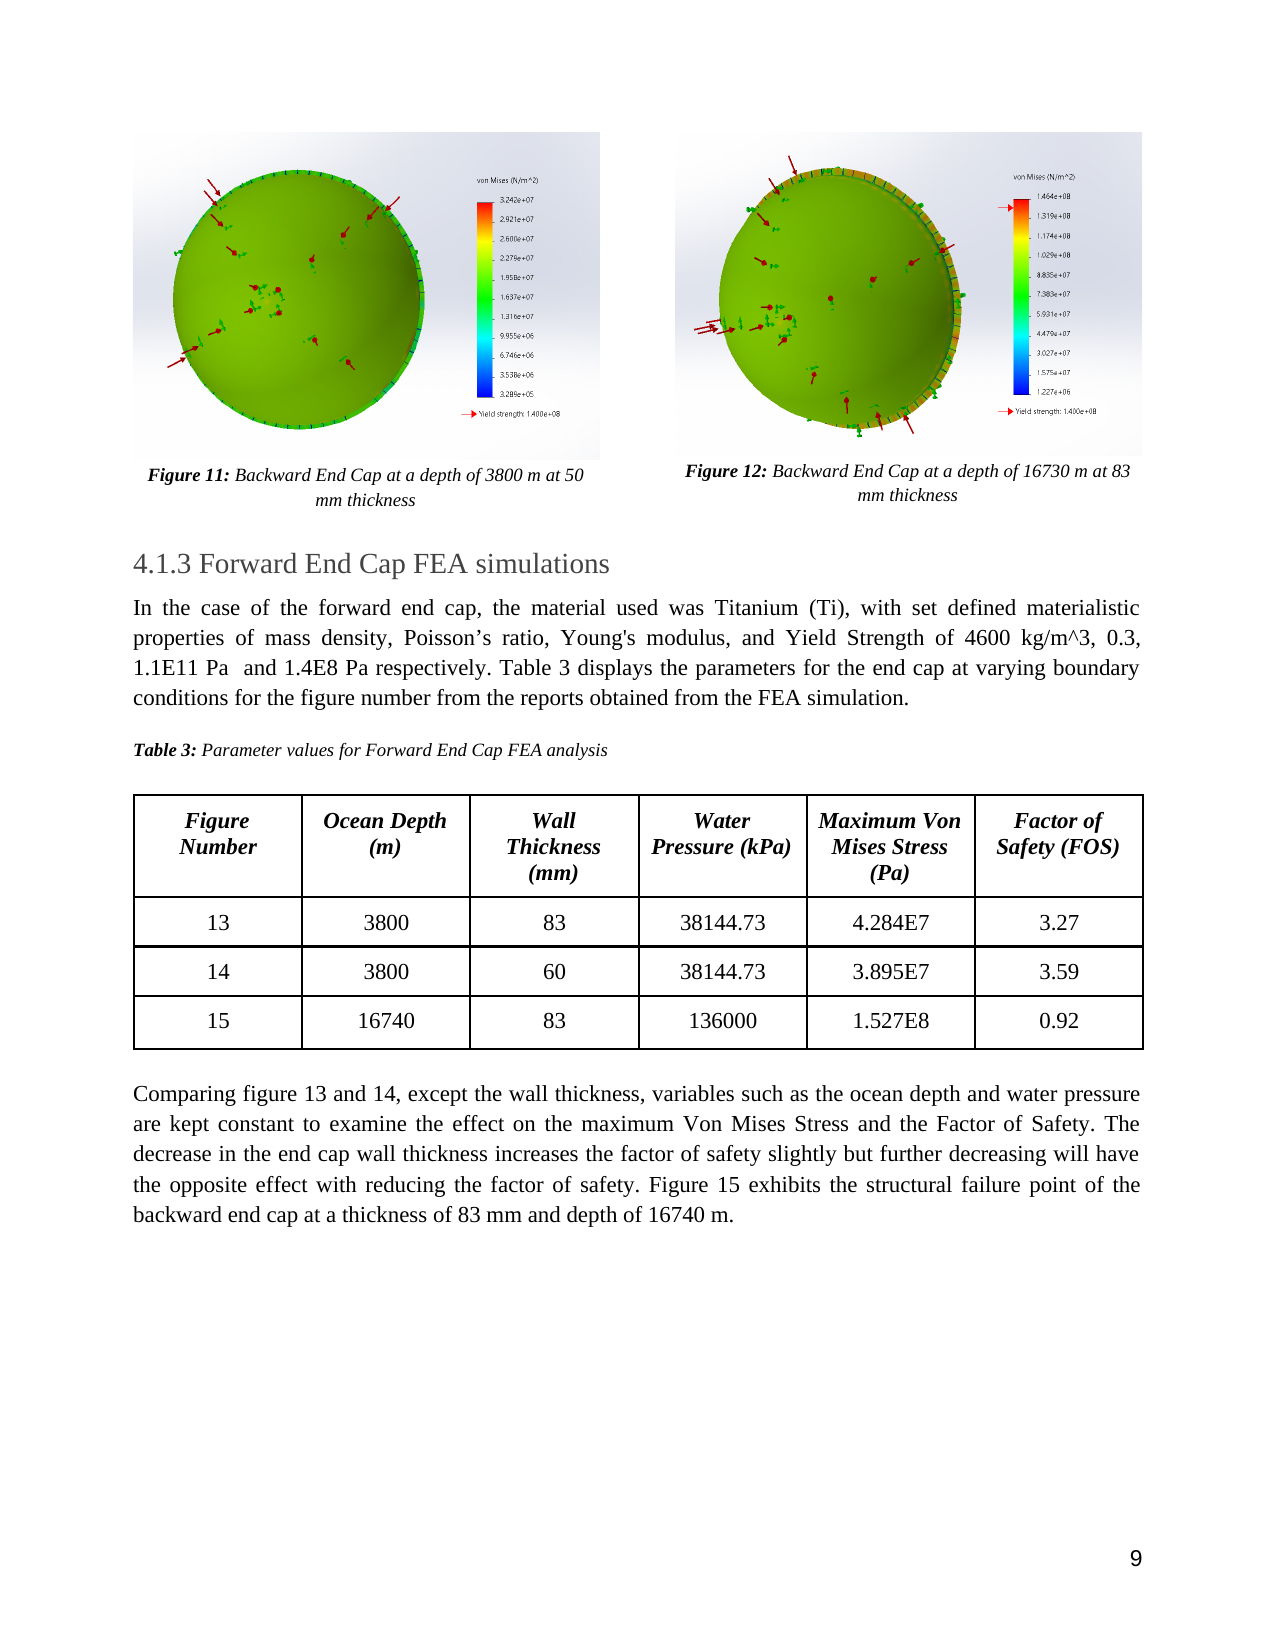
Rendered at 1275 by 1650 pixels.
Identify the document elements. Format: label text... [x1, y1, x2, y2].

table_header Figure Number [135, 796, 301, 896]
table_header Water Pressure (kPa) [640, 796, 806, 896]
table_cell 3.27 [976, 898, 1142, 945]
table_cell 60 [471, 948, 638, 995]
table_cell 15 [135, 997, 301, 1048]
picture [675, 132, 1143, 456]
table_cell 38144.73 [640, 898, 806, 945]
text Figure 12: Backward End Cap at a depth of 16730 m at 83 mm thickness [675, 459, 1142, 506]
table_header Ocean Depth (m) [303, 796, 469, 896]
table_cell 3.59 [976, 948, 1142, 995]
table_cell 3800 [303, 948, 469, 995]
picture [132, 132, 600, 460]
text In the case of the forward end cap, the material used was Titanium (Ti), with set defined materialistic properties of mass density, Poisson’s ratio, Young's modulus, and Yield Strength of 4600 kg/m^3, 0.3, 1.1E11 Pa and 1.4E8 Pa respectively. Table 3 displays the parameters for the end cap at varying boundary conditions for the figure number from the reports obtained from the FEA simulation. [133, 593, 1142, 711]
table_cell 16740 [303, 997, 469, 1048]
table_cell 136000 [640, 997, 806, 1048]
table_cell 1.527E8 [808, 997, 974, 1048]
table_cell 13 [135, 898, 301, 945]
table_cell 3800 [303, 898, 469, 945]
table_cell 83 [471, 898, 638, 945]
table_cell 4.284E7 [808, 898, 974, 945]
table_cell 14 [135, 948, 301, 995]
table_header Factor of Safety (FOS) [976, 796, 1142, 896]
text Figure 11: Backward End Cap at a depth of 3800 m at 50 mm thickness [133, 464, 600, 510]
table_header Wall Thickness (mm) [471, 796, 638, 896]
text Comparing figure 13 and 14, except the wall thickness, variables such as the ocean depth and water pressure are kept constant to examine the effect on the maximum Von Mises Stress and the Factor of Safety. The decrease in the end cap wall thickness increases the factor of safety slightly but further decreasing will have the opposite effect with reducing the factor of safety. Figure 15 exhibits the structural failure point of the backward end cap at a thickness of 83 mm and depth of 16740 m. [133, 1080, 1142, 1227]
text Table 3: Parameter values for Forward End Cap FEA analysis [133, 739, 1142, 761]
table_cell 3.895E7 [808, 948, 974, 995]
table_header Maximum Von Mises Stress (Pa) [808, 796, 974, 896]
subtitle 4.1.3 Forward End Cap FEA simulations [133, 547, 1142, 580]
table_cell 0.92 [976, 997, 1142, 1048]
table_cell 83 [471, 997, 638, 1048]
table_cell 38144.73 [640, 948, 806, 995]
